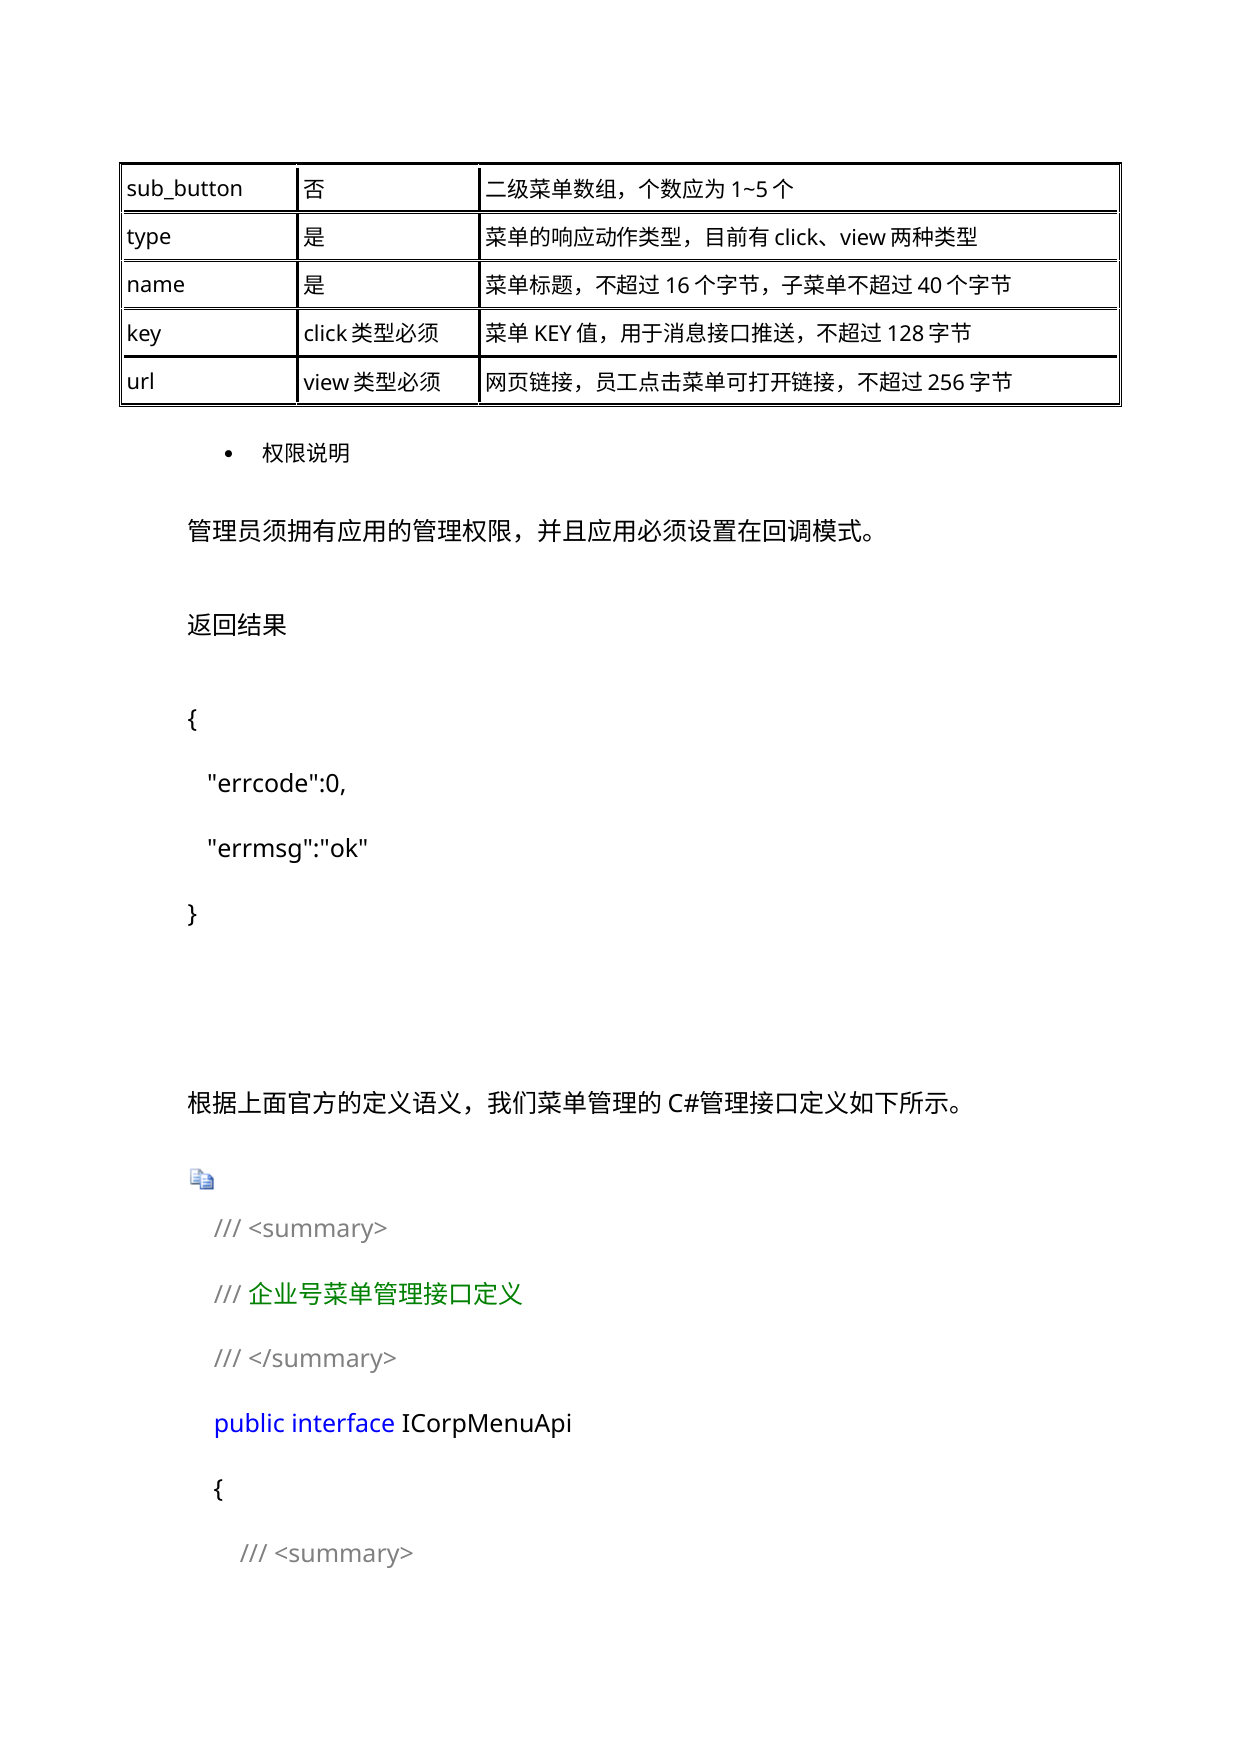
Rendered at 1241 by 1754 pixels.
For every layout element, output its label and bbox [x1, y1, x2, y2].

picture [187, 1163, 219, 1195]
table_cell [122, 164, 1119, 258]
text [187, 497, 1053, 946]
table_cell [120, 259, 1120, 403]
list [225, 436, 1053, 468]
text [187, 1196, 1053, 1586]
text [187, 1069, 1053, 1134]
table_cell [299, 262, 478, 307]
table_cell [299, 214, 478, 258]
